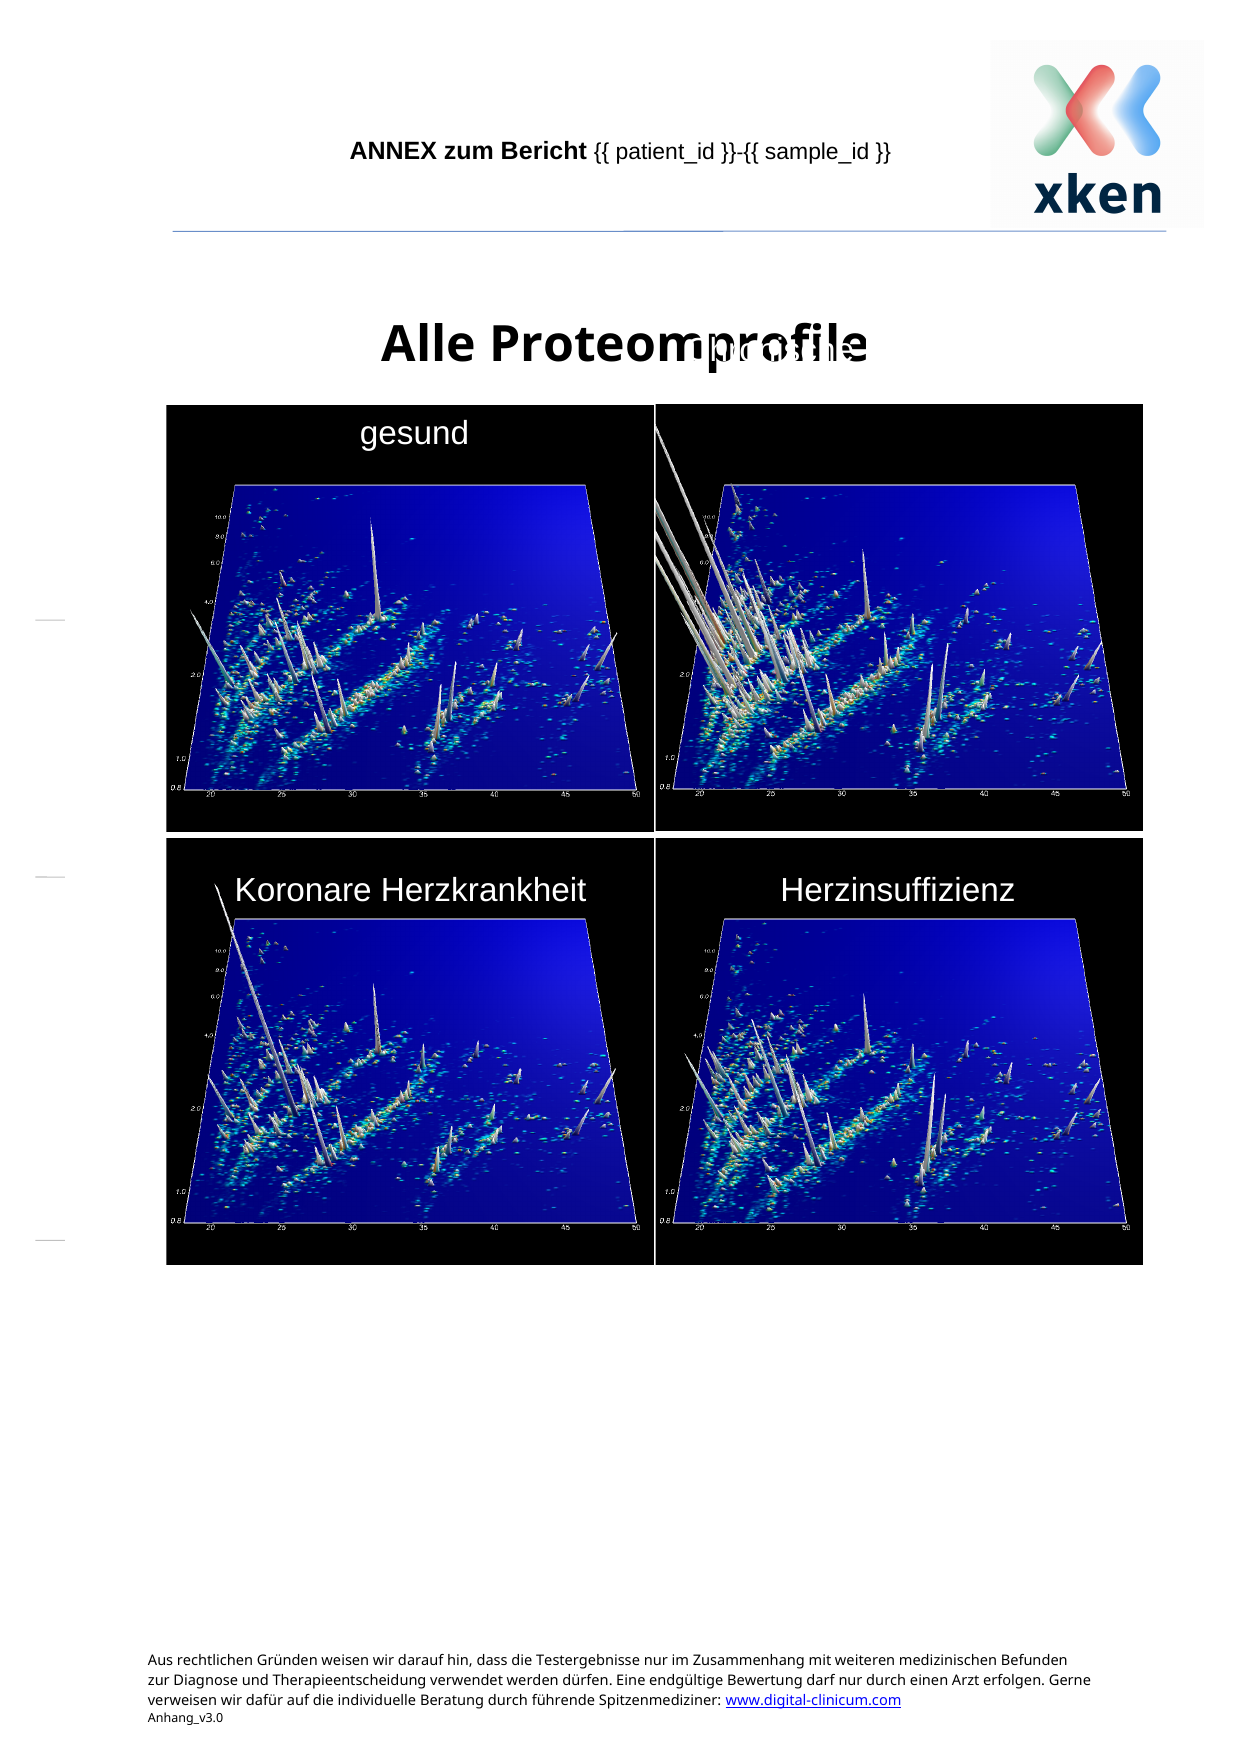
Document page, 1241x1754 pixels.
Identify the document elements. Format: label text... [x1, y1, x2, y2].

picture [166, 405, 654, 832]
picture [655, 838, 1143, 1265]
picture [990, 40, 1204, 228]
picture [655, 404, 1143, 831]
picture [166, 838, 654, 1265]
text Alle Proteomprofile [167, 267, 1085, 376]
